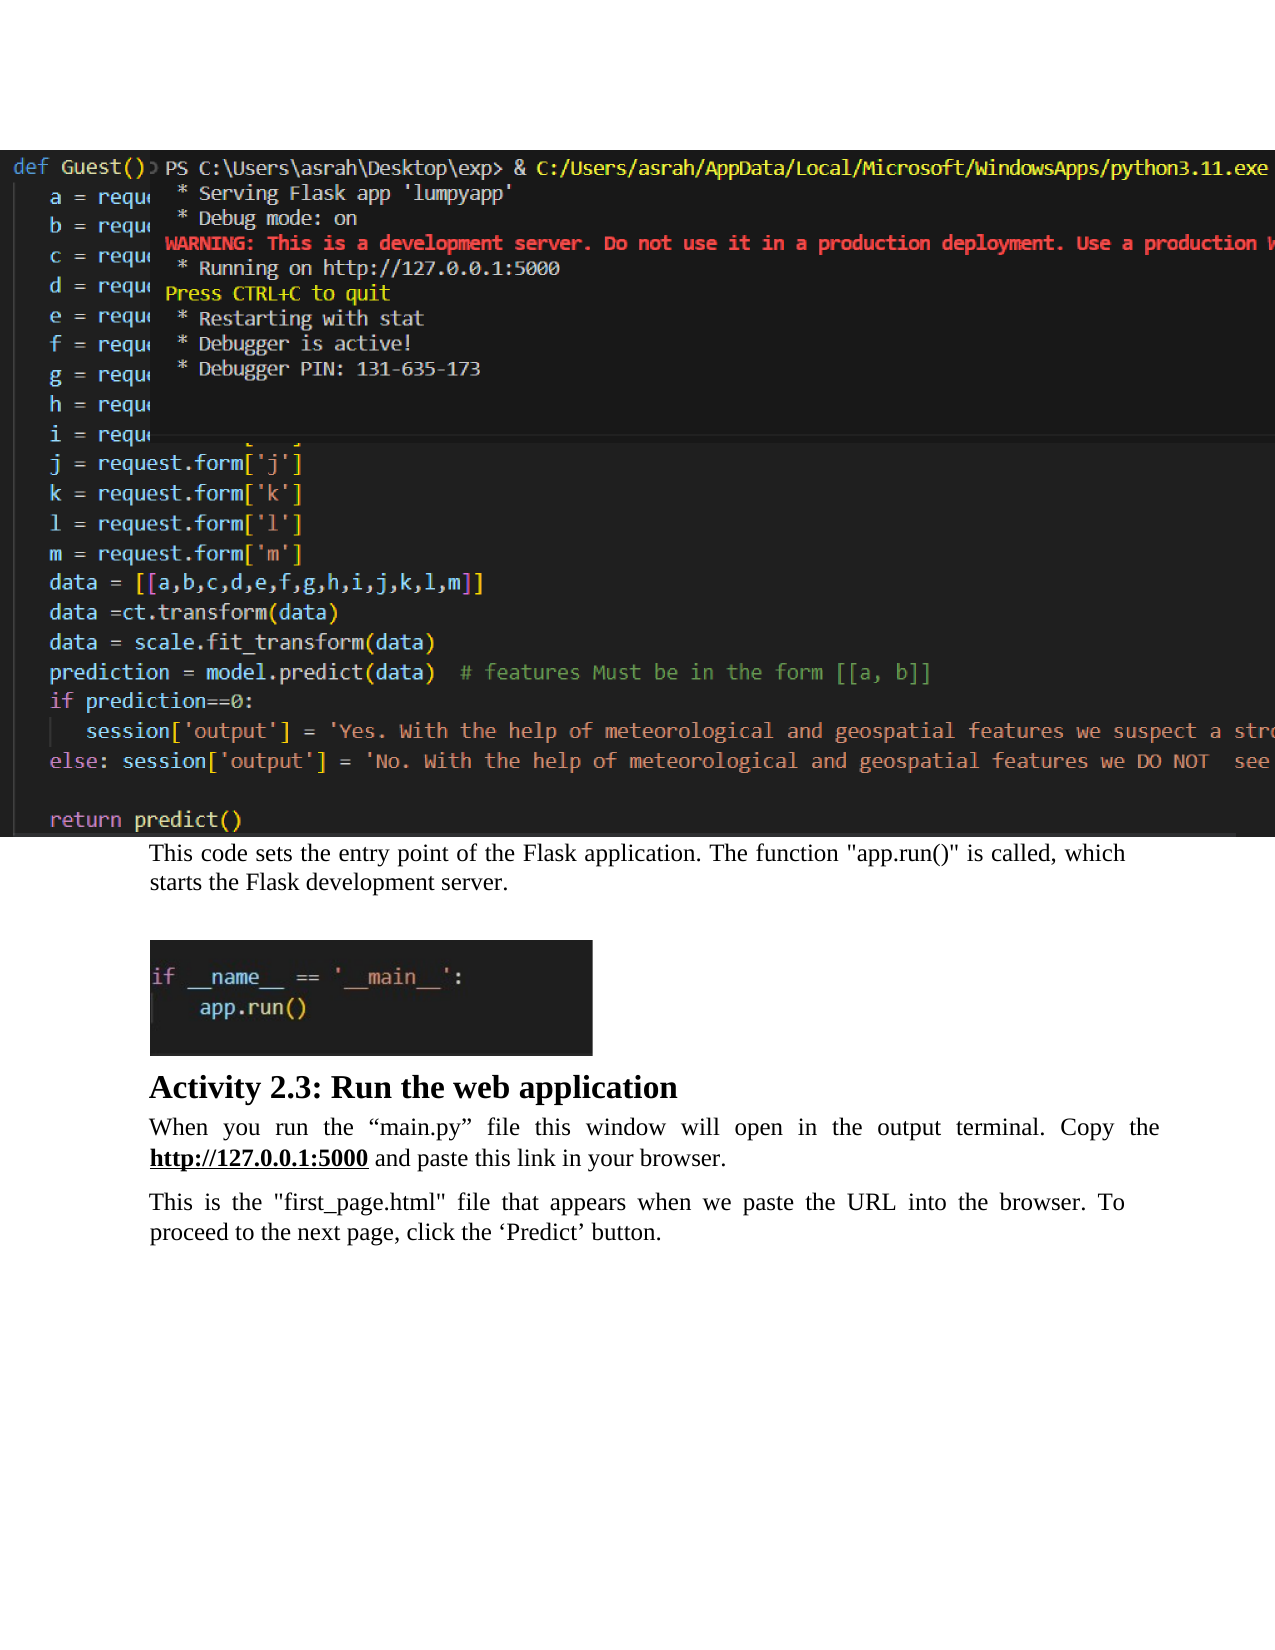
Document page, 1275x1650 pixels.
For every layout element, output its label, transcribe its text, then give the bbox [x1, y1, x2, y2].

text When you run the “main.py” file this window will open in the output terminal. Copy the http://127.0.0.1:5000 and paste this link in your browser. [148, 1112, 1160, 1171]
text This is the "first_page.html" file that appears when we paste the URL into the browser. To proceed to the next page, click the ‘Predict’ button. [148, 1187, 1126, 1246]
picture [0, 150, 1275, 837]
subtitle Activity 2.3: Run the web application [148, 1067, 1133, 1105]
text This code sets the entry point of the Flask application. The function "app.run()" is called, which starts the Flask development server. [148, 837, 1126, 896]
picture [150, 940, 593, 1056]
